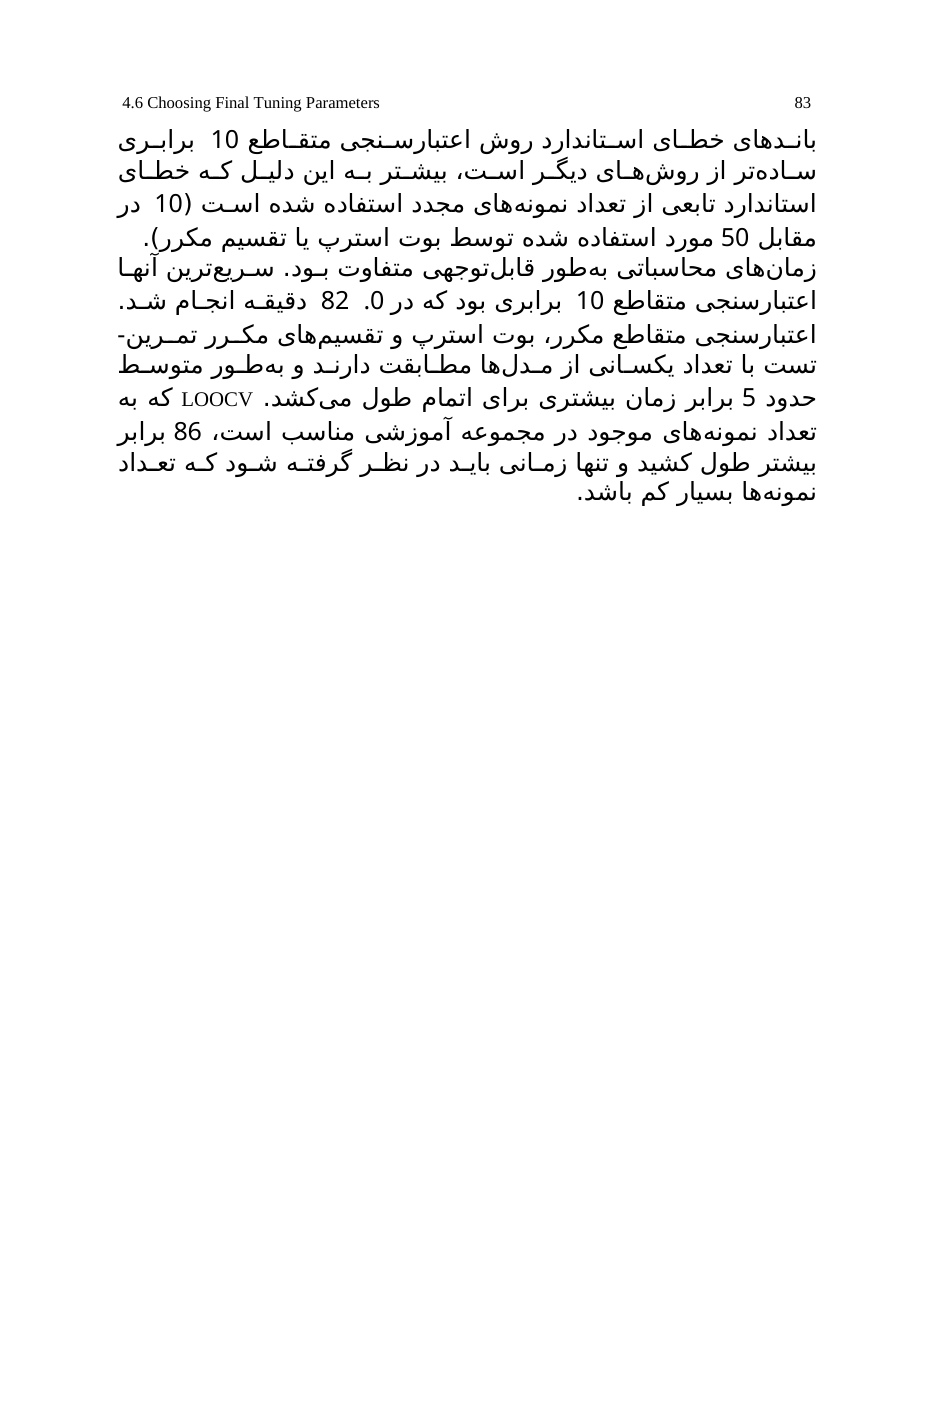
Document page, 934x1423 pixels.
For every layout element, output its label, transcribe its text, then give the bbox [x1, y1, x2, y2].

text زمان‌های محاسباتی به‌طور قابل‌توجهی متفاوت بود. سریع‌ترین آنها اعتبارسنجی متقاطع 10 برابری بود که در 0. 82 دقیقه انجام شد. اعتبارسنجی متقاطع مکرر، بوت استرپ و تقسیم‌های مکرر تمرین-تست با تعداد یکسانی از مدل‌ها مطابقت دارند و به‌طور متوسط حدود 5 برابر زمان بیشتری برای اتمام طول می‌کشد. LOOCV که به تعداد نمونه‌های موجود در مجموعه آموزشی مناسب است، 86 برابر بیشتر طول کشید و تنها زمانی باید در نظر گرفته شود که تعداد نمونه‌ها بسیار کم باشد. [117, 253, 817, 506]
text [117, 122, 817, 253]
